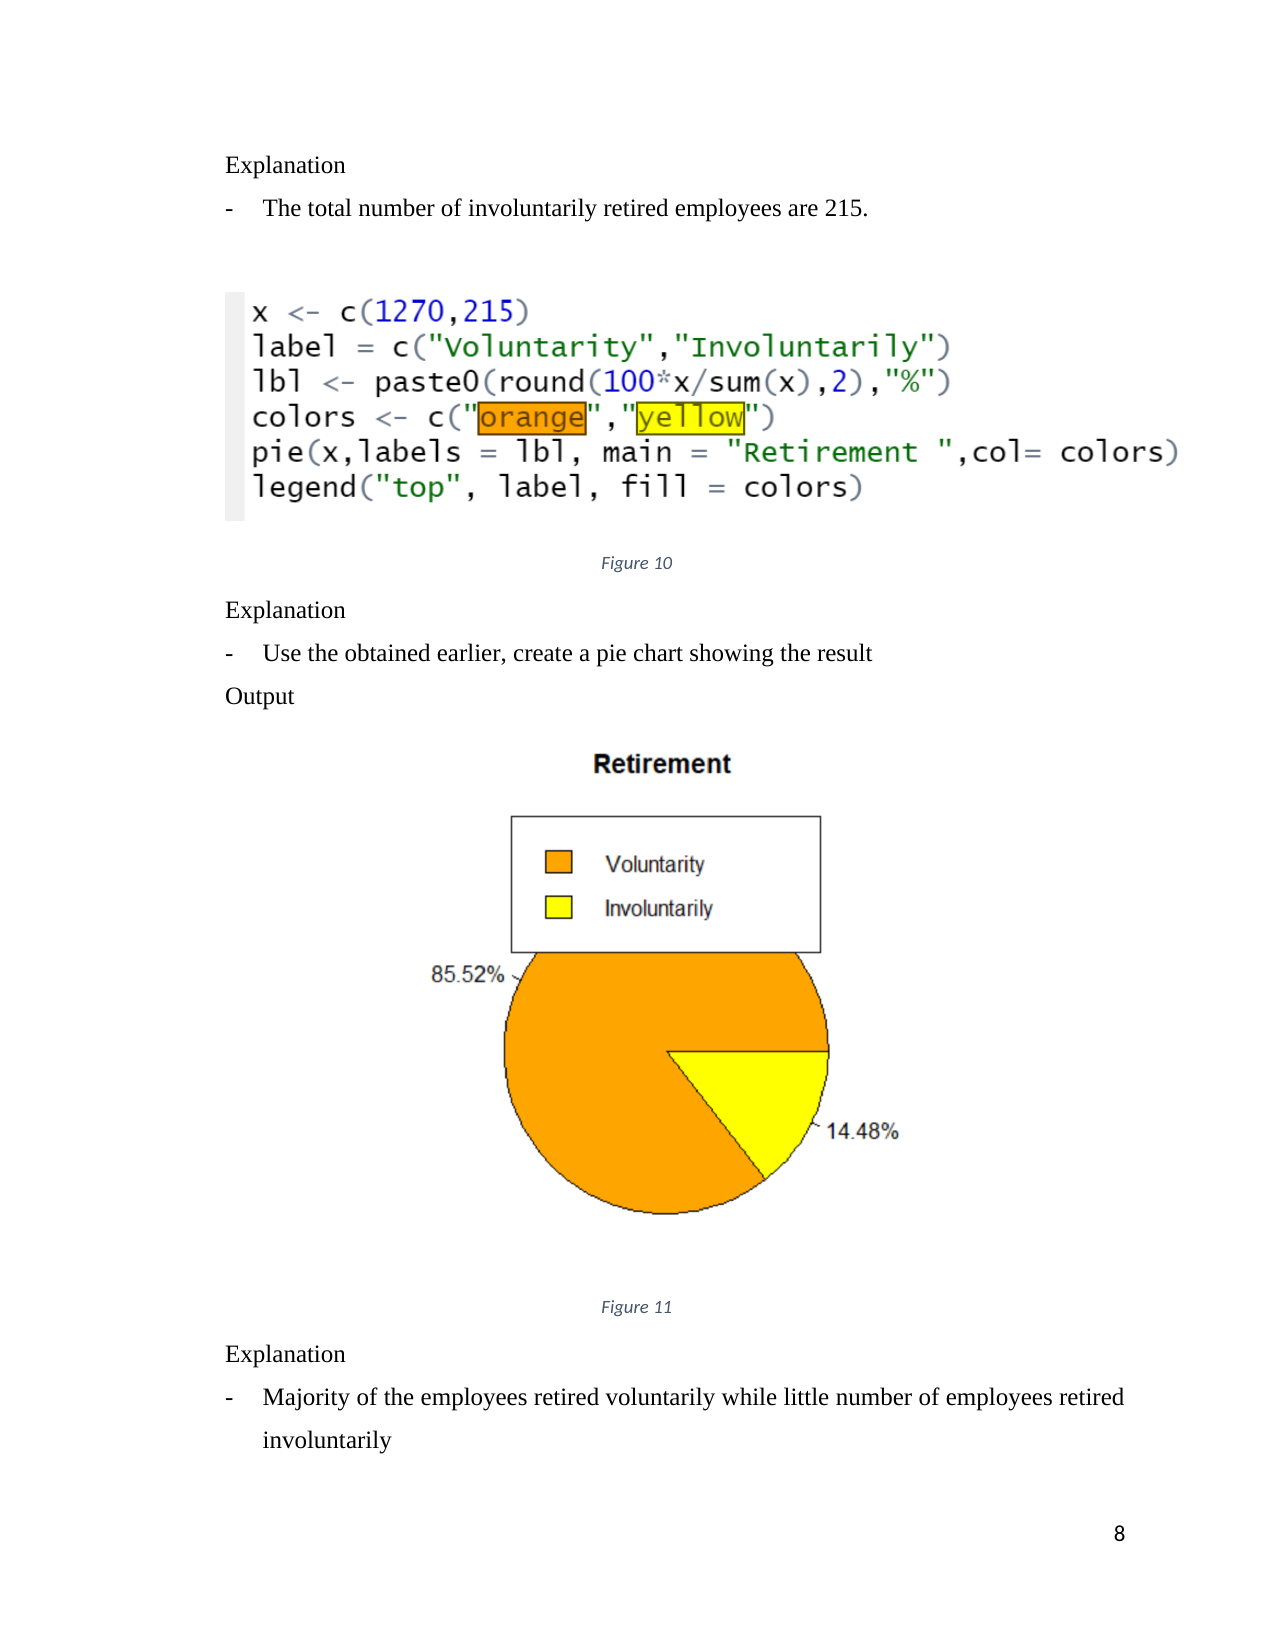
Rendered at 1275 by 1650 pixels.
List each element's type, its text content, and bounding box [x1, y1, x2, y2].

list Explanation [225, 595, 1125, 624]
picture [225, 292, 1200, 521]
list Output [225, 681, 1125, 710]
picture [371, 724, 979, 1265]
list Majority of the employees retired voluntarily while little number of employees retired involuntarily [225, 1382, 1125, 1454]
list The total number of involuntarily retired employees are 215. [225, 193, 1125, 222]
list Explanation [225, 1339, 1125, 1368]
list Explanation [225, 150, 1125, 179]
list Use the obtained earlier, create a pie chart showing the result [225, 638, 1125, 667]
